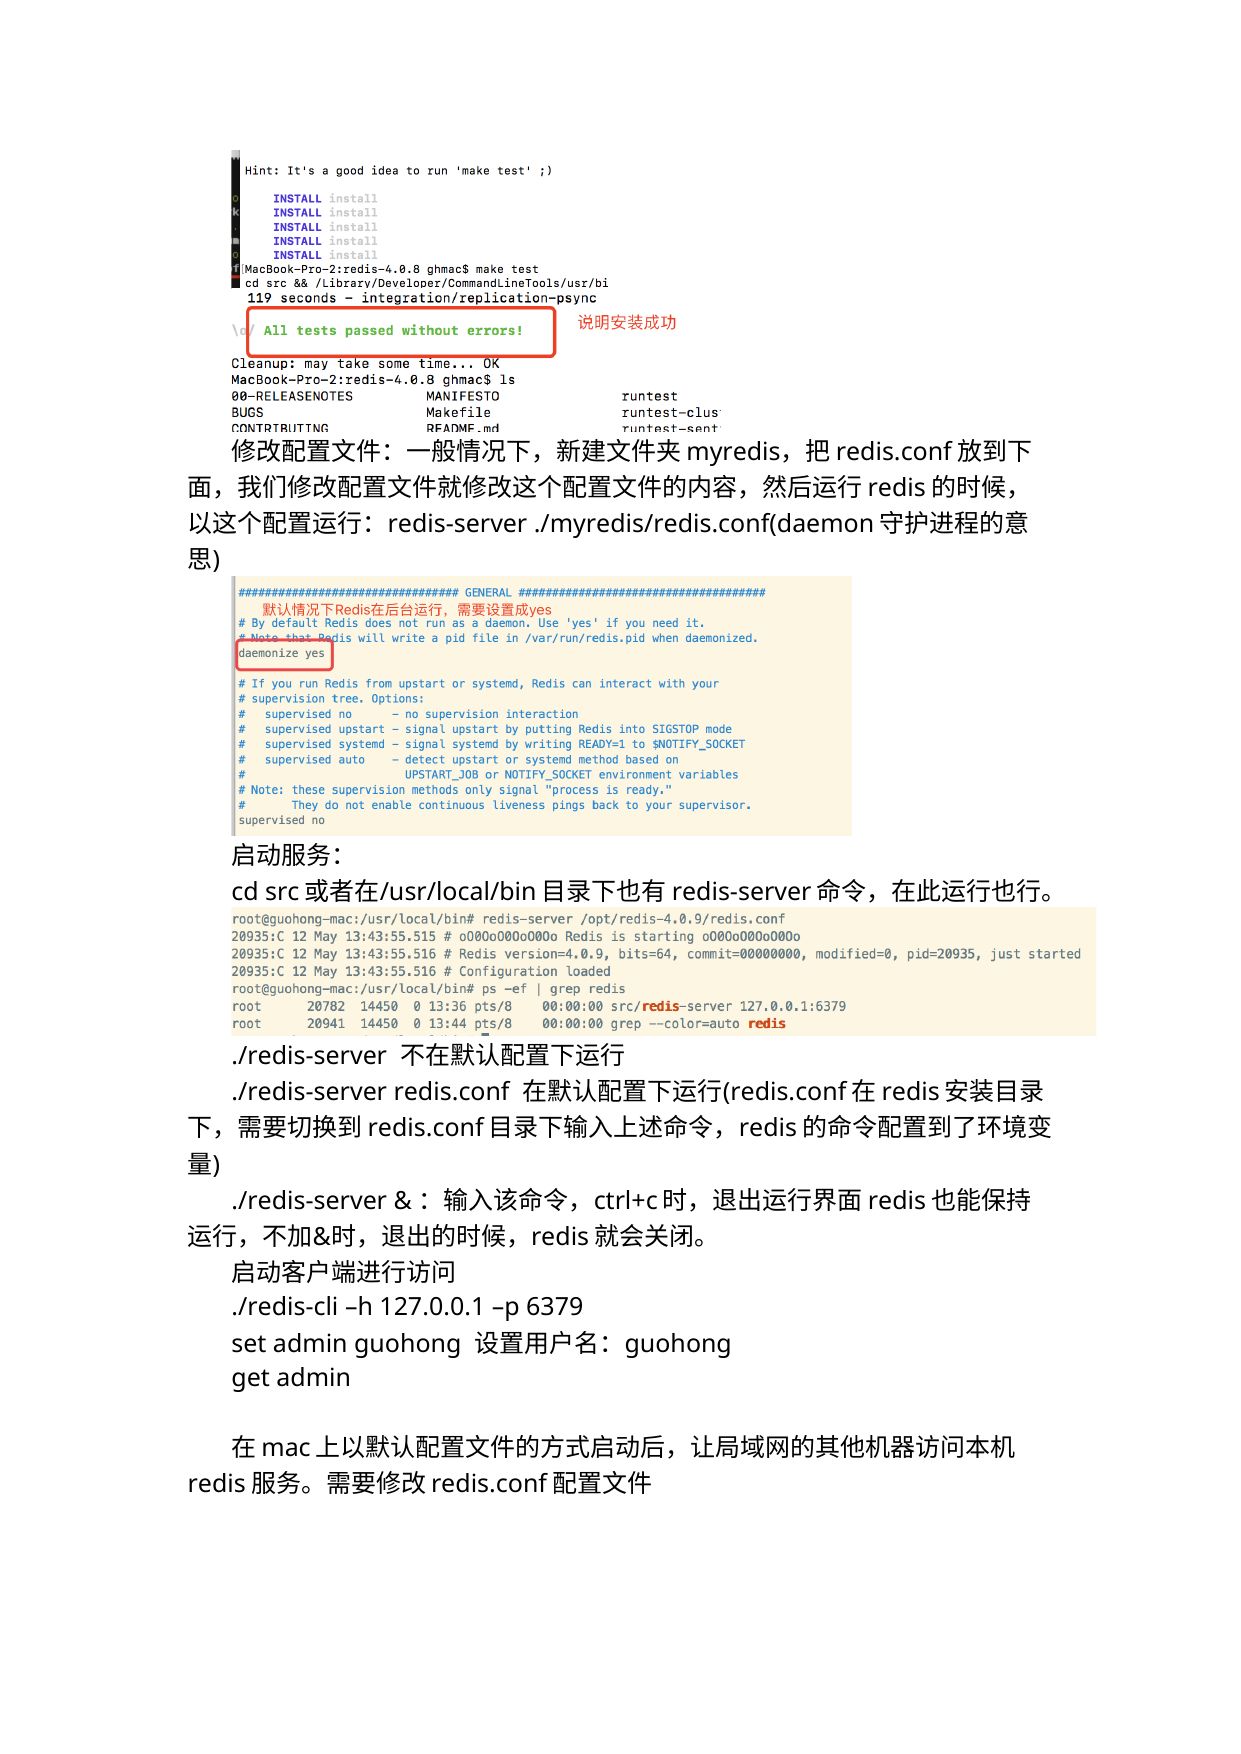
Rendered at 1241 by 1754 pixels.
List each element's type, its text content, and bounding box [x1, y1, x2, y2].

picture [231, 576, 852, 836]
text ./redis-server & ：输入该命令，ctrl+c时，退出运行界面redis也能保持运行，不加&时，退出的时候，redis就会关闭。 [187, 1180, 1053, 1253]
picture [231, 907, 1097, 1036]
text ./redis-server redis.conf 在默认配置下运行(redis.conf在redis安装目录下，需要切换到redis.conf目录下输入上述命令，redis的命令配置到了环境变量) [187, 1072, 1053, 1180]
text cd src或者在/usr/local/bin目录下也有redis-server命令，在此运行也行。 [187, 872, 1053, 908]
text 在mac上以默认配置文件的方式启动后，让局域网的其他机器访问本机redis服务。需要修改redis.conf配置文件 [187, 1427, 1053, 1500]
text ./redis-server 不在默认配置下运行 [187, 1035, 1053, 1072]
text 修改配置文件：一般情况下，新建文件夹myredis，把redis.conf放到下面，我们修改配置文件就修改这个配置文件的内容，然后运行redis的时候，以这个配置运行：redis-server ./myredis/redis.conf(daemon守护进程的意思) [187, 431, 1053, 576]
text 启动客户端进行访问 [187, 1253, 1053, 1289]
text ./redis-cli –h 127.0.0.1 –p 6379 [187, 1289, 1053, 1323]
picture [231, 150, 721, 432]
text set admin guohong 设置用户名：guohong [187, 1323, 1053, 1359]
text 启动服务： [187, 835, 1053, 872]
text get admin [187, 1359, 1053, 1393]
